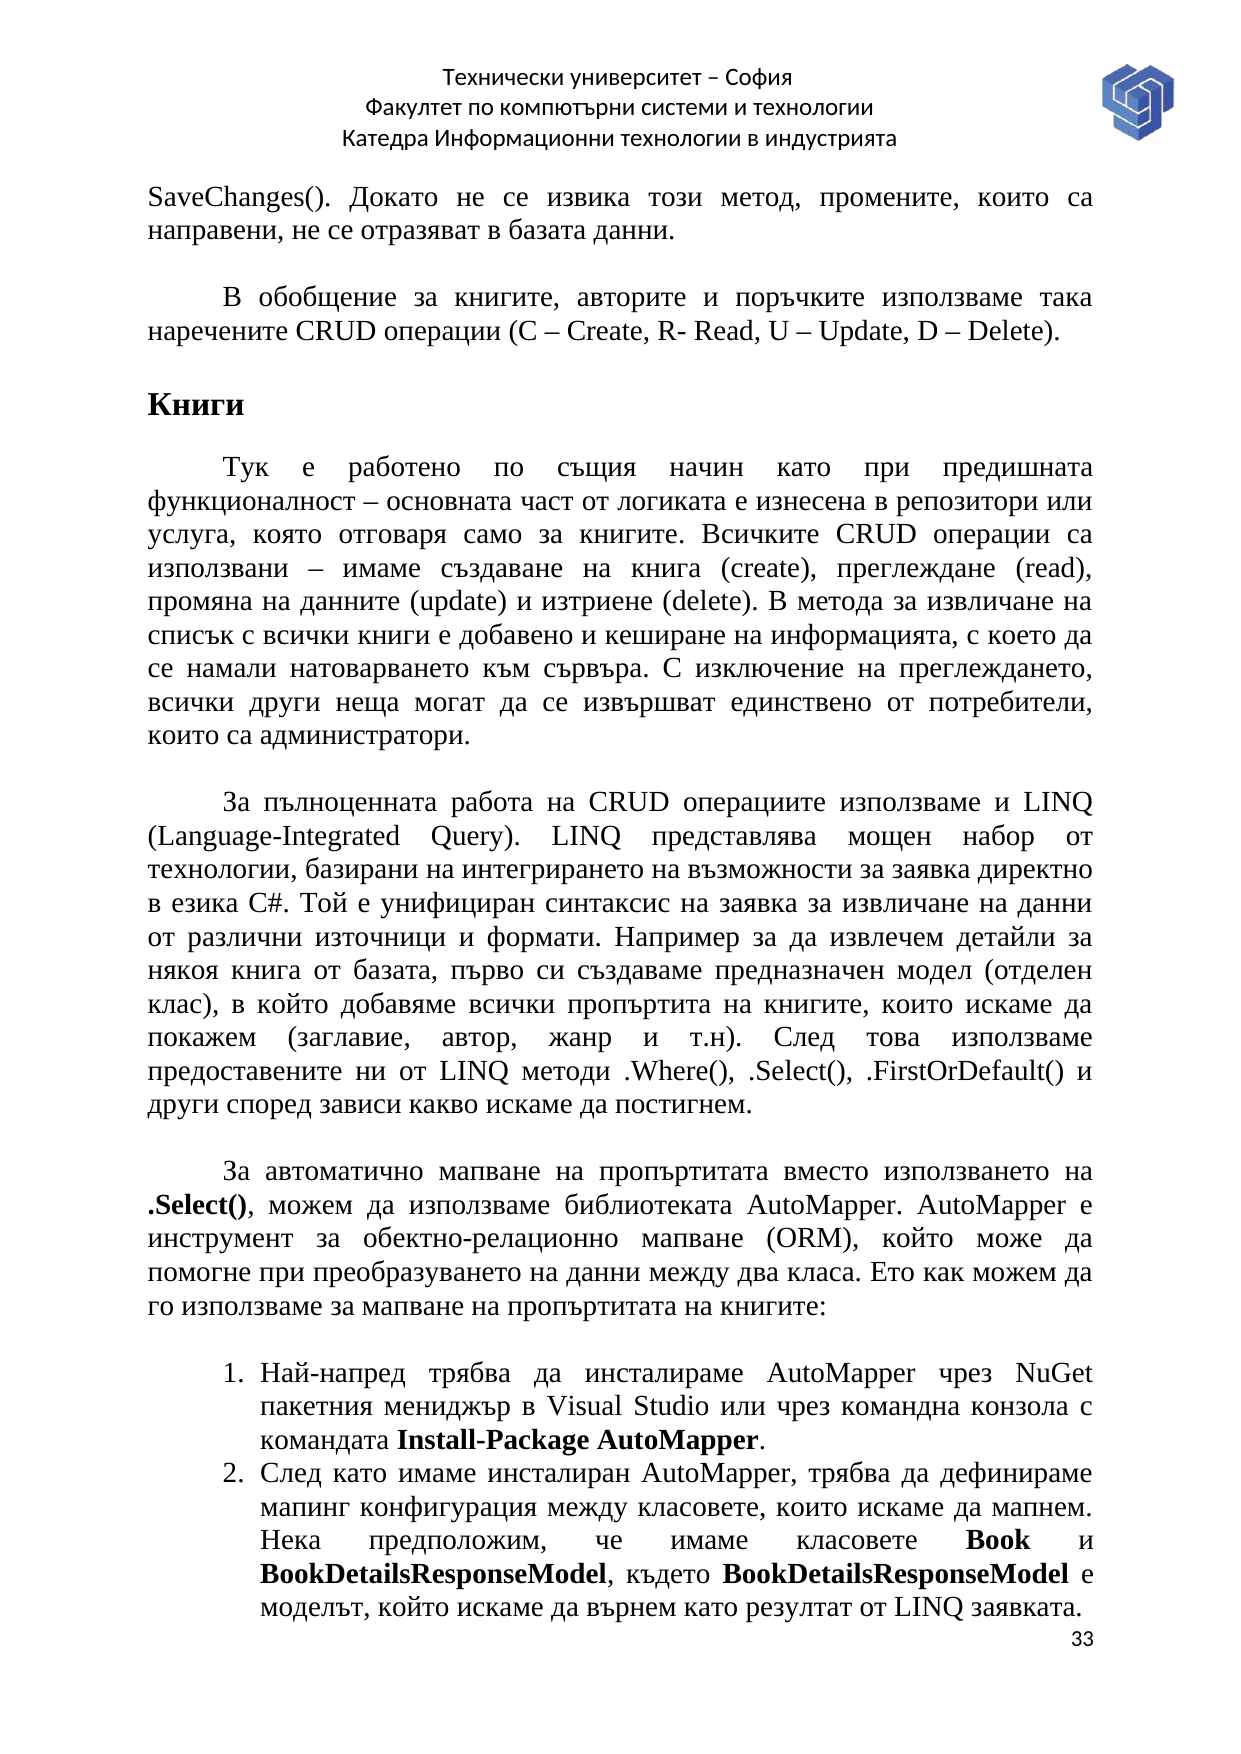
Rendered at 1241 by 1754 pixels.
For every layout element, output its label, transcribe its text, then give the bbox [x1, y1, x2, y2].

text Тук е работено по същия начин като при предишната функционалност – основната част от логиката е изнесена в репозитори или услуга, която отговаря само за книгите. Всичките CRUD операции са използвани – имаме създаване на книга (create), преглеждане (read), промяна на данните (update) и изтриене (delete). В метода за извличане на списък с всички книги е добавено и кеширане на информацията, с което да се намали натоварването към сървъра. С изключение на преглеждането, всички други неща могат да се извършват единствено от потребители, които са администратори. [147, 550, 1094, 852]
text За пълноценната работа на CRUD операциите използваме и LINQ (Language-Integrated Query). LINQ представлява мощен набор от технологии, базирани на интегрирането на възможности за заявка директно в езика С#. Той е унифициран синтаксис на заявка за извличане на данни от различни източници и формати. Например за да извлечем детайли за някоя книга от базата, първо си създаваме предназначен модел (отделен клас), в който добавяме всички пропъртита на книгите, които искаме да покажем (заглавие, автор, жанр и т.н). След това използваме предоставените ни от LINQ методи .Where(), .Select(), .FirstOrDefault() и други според зависи какво искаме да постигнем. [147, 885, 1094, 1221]
text За автоматично мапване на пропъртитата вместо използването на .Select(), можем да използваме библиотеката AutoMapper. AutoMapper е инструмент за обектно-релационно мапване (ORM), който може да помогне при преобразуването на данни между два класа. Ето как можем да го използваме за мапване на пропъртитата на книгите: [147, 1254, 1094, 1422]
text Както и след първоначалното въвеждане, така и тук се използва в края на метода друг метод, който ни е предоставен от C#, а именно SaveChanges(). Докато не се извика този метод, промените, които са направени, не се отразяват в базата данни. [147, 212, 1094, 347]
picture [1092, 56, 1184, 148]
text В обобщение за книгите, авторите и поръчките използваме така наречените CRUD операции (C – Create, R- Read, U – Update, D – Delete). [147, 380, 1094, 447]
subtitle Книги [147, 485, 1094, 523]
list Най-напред трябва да инсталираме AutoMapper чрез NuGet пакетния мениджър в Visual Studio или чрез командна конзола с командата Install-Package AutoMapper. [222, 1455, 1094, 1556]
